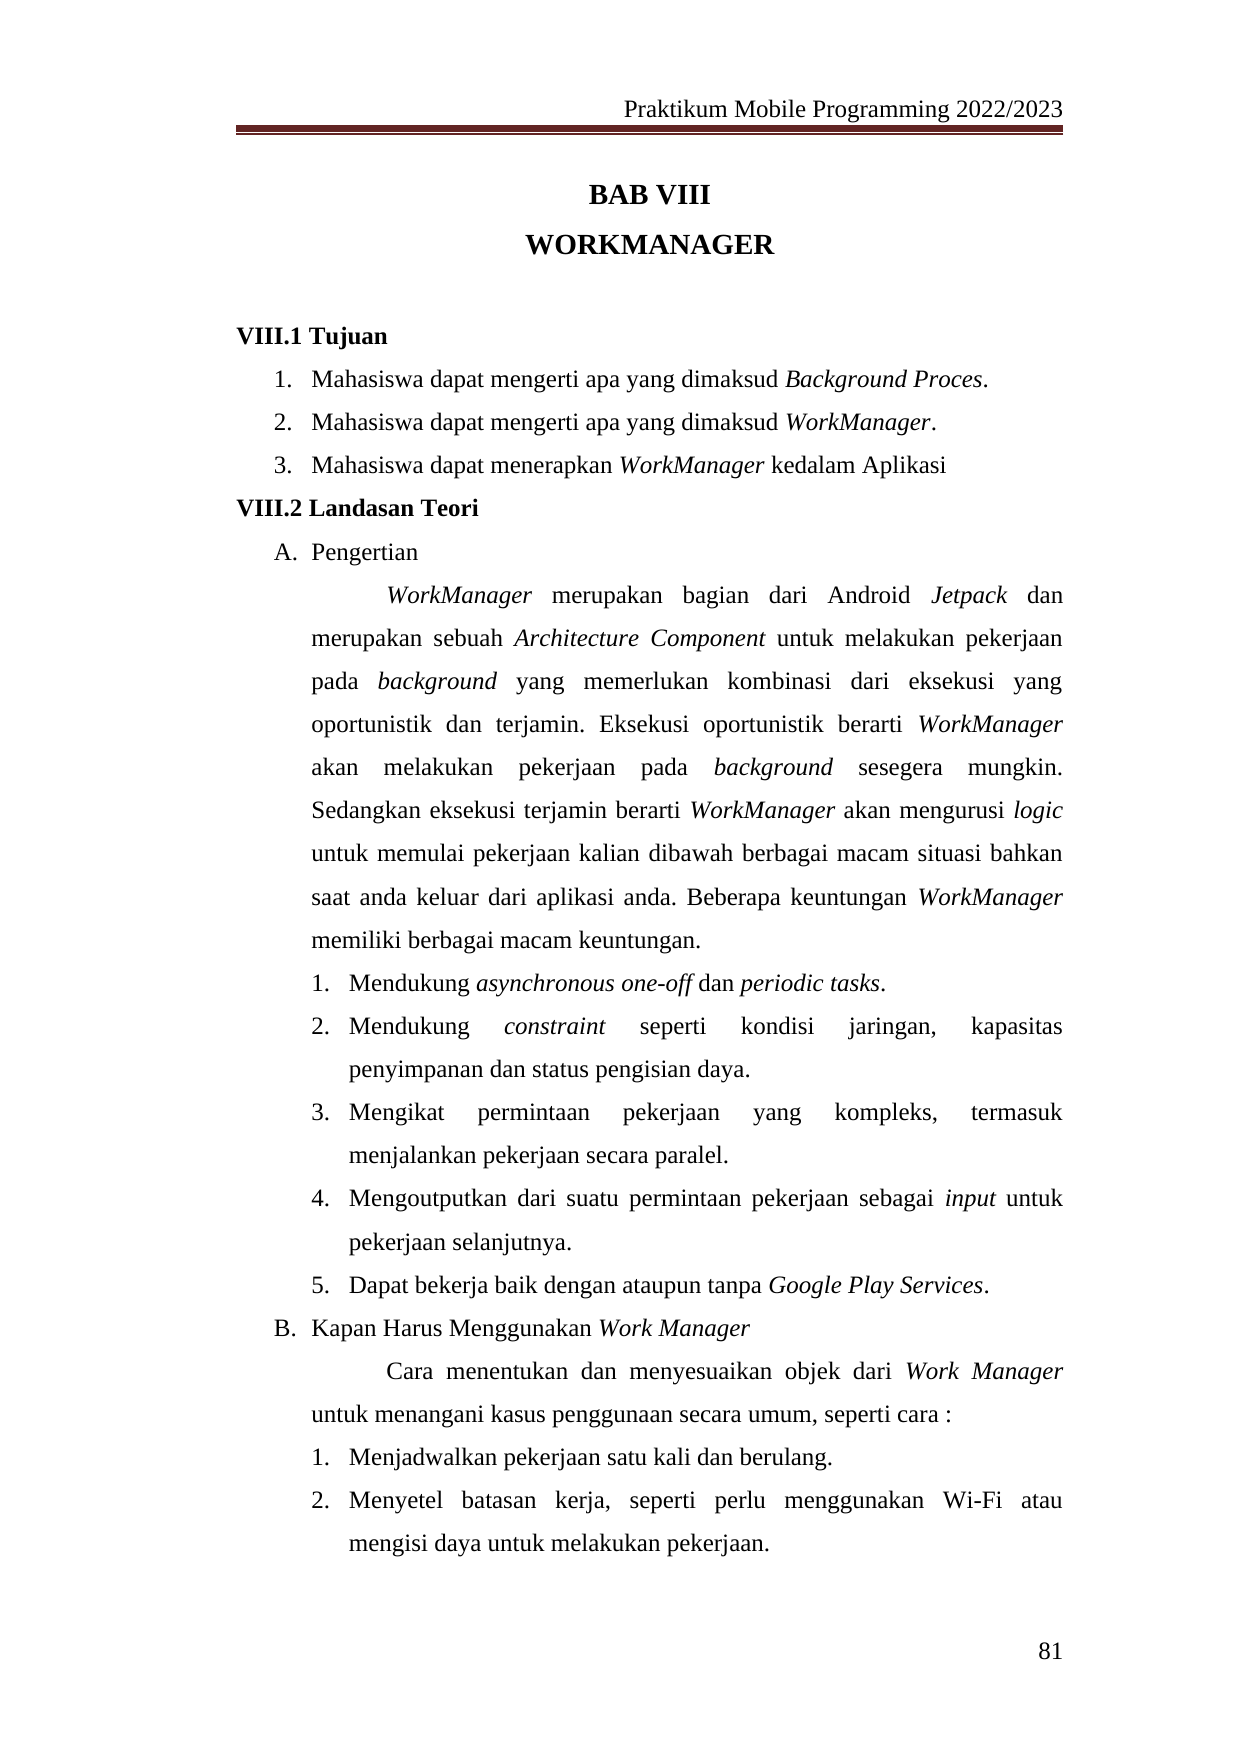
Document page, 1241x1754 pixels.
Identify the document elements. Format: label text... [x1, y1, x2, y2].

list Mendukung constraint seperti kondisi jaringan, kapasitas penyimpanan dan status pengisian daya. [311, 1011, 1063, 1083]
list Dapat bekerja baik dengan ataupun tanpa Google Play Services. [311, 1270, 1063, 1298]
list Mengikat permintaan pekerjaan yang kompleks, termasuk menjalankan pekerjaan secara paralel. [311, 1097, 1063, 1169]
list Mendukung asynchronous one-off dan periodic tasks. [311, 968, 1063, 997]
list Mahasiswa dapat mengerti apa yang dimaksud WorkManager. [274, 407, 1063, 436]
subtitle Landasan Teori [236, 493, 1063, 522]
subtitle Tujuan [236, 321, 1063, 350]
list Menyetel batasan kerja, seperti perlu menggunakan Wi-Fi atau mengisi daya untuk melakukan pekerjaan. [311, 1485, 1063, 1557]
text Cara menentukan dan menyesuaikan objek dari Work Manager untuk menangani kasus penggunaan secara umum, seperti cara : [311, 1356, 1063, 1428]
list Kapan Harus Menggunakan Work Manager [274, 1313, 1063, 1342]
list Mahasiswa dapat menerapkan WorkManager kedalam Aplikasi [274, 450, 1063, 479]
subtitle WORKMANAGER [236, 177, 1063, 261]
list Mahasiswa dapat mengerti apa yang dimaksud Background Proces. [274, 364, 1063, 393]
list Mengoutputkan dari suatu permintaan pekerjaan sebagai input untuk pekerjaan selanjutnya. [311, 1183, 1063, 1255]
list Menjadwalkan pekerjaan satu kali dan berulang. [311, 1442, 1063, 1471]
list Pengertian [274, 537, 1063, 565]
text WorkManager merupakan bagian dari Android Jetpack dan merupakan sebuah Architecture Component untuk melakukan pekerjaan pada background yang memerlukan kombinasi dari eksekusi yang oportunistik dan terjamin. Eksekusi oportunistik berarti WorkManager akan melakukan pekerjaan pada background sesegera mungkin. Sedangkan eksekusi terjamin berarti WorkManager akan mengurusi logic untuk memulai pekerjaan kalian dibawah berbagai macam situasi bahkan saat anda keluar dari aplikasi anda. Beberapa keuntungan WorkManager memiliki berbagai macam keuntungan. [311, 580, 1063, 953]
